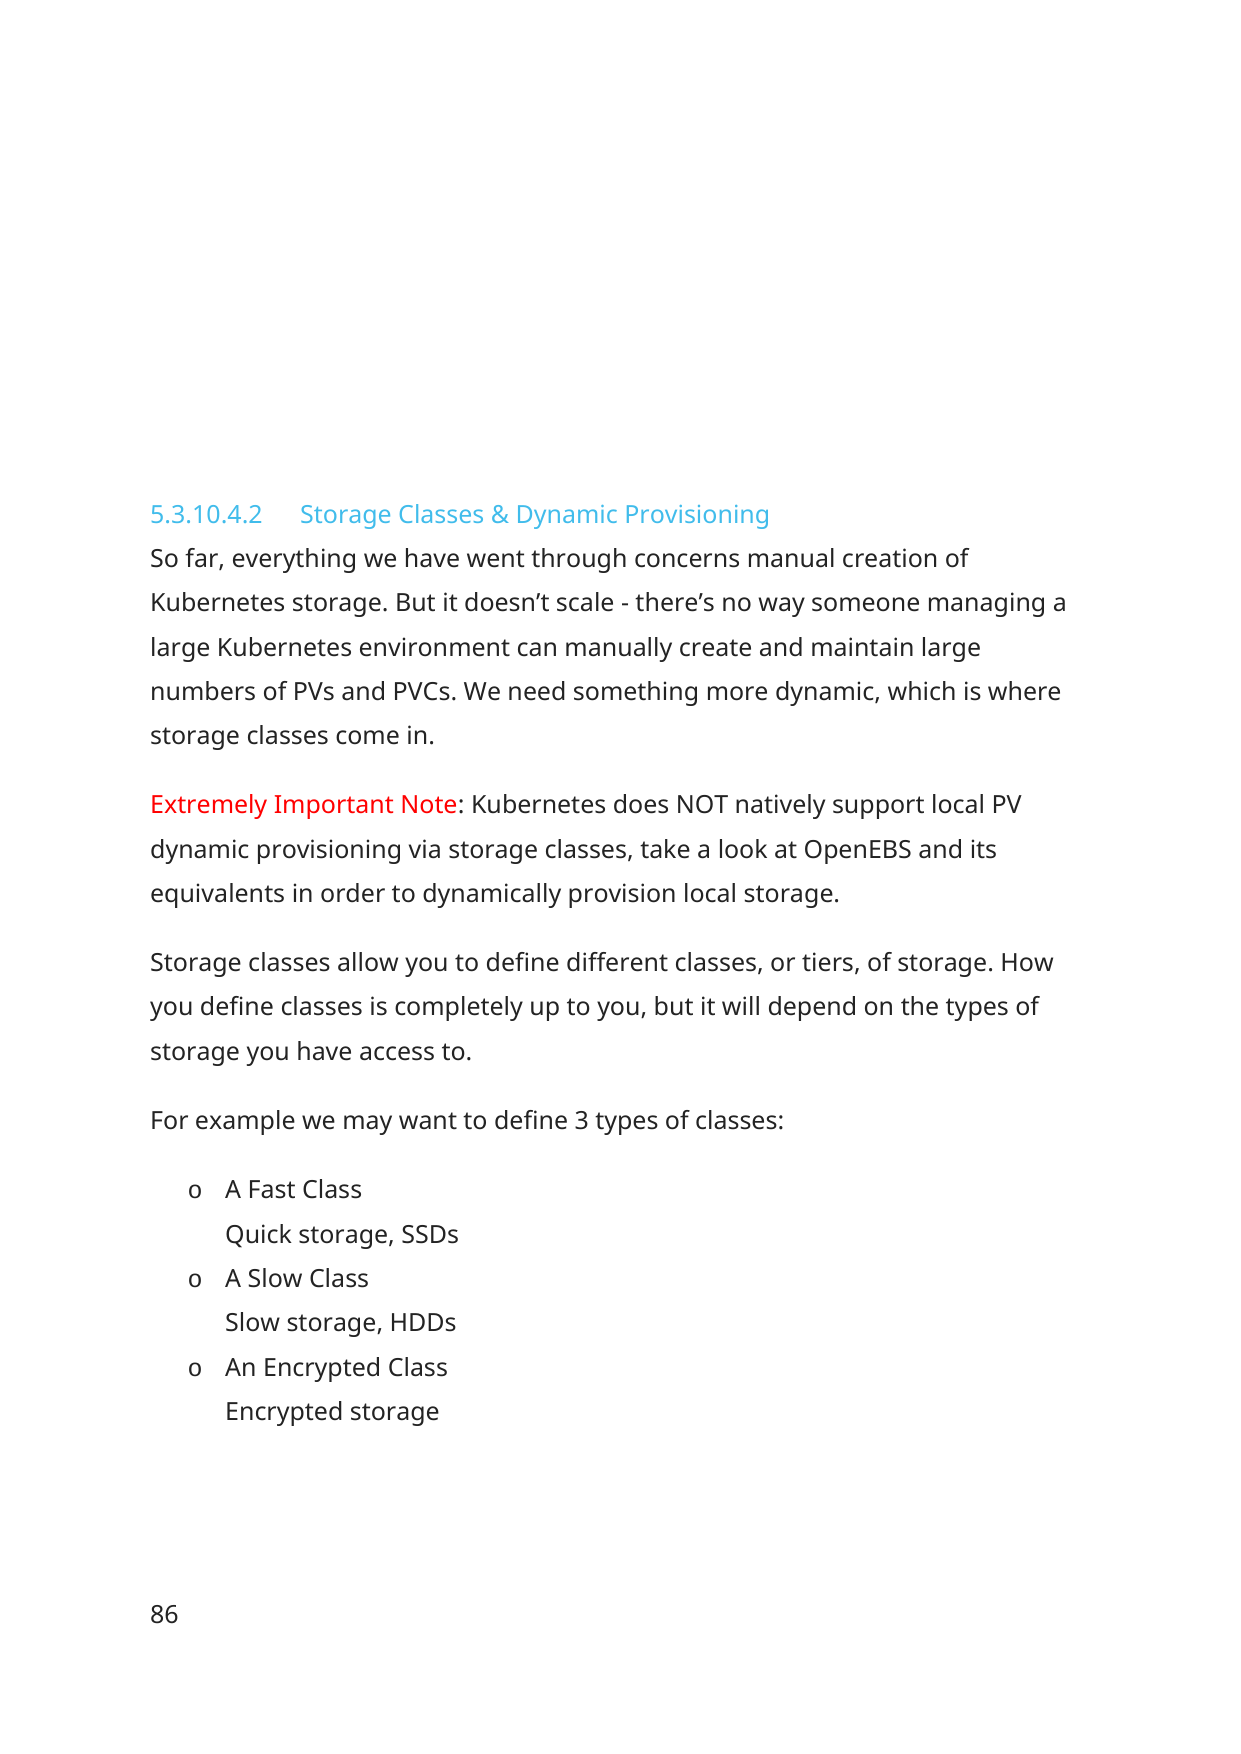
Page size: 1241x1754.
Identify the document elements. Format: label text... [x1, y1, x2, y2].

text So far, everything we have went through concerns manual creation of Kubernetes storage. But it doesn’t scale - there’s no way someone managing a large Kubernetes environment can manually create and maintain large numbers of PVs and PVCs. We need something more dynamic, which is where storage classes come in. [150, 541, 1090, 752]
list A Fast Class [187, 1172, 1090, 1206]
list An Encrypted Class [187, 1349, 1090, 1384]
list A Slow Class [187, 1261, 1090, 1295]
list Encrypted storage [225, 1394, 1090, 1428]
text Extremely Important Note: Kubernetes does NOT natively support local PV dynamic provisioning via storage classes, take a look at OpenEBS and its equivalents in order to dynamically provision local storage. [150, 787, 1090, 909]
list Slow storage, HDDs [225, 1305, 1090, 1339]
list Quick storage, SSDs [225, 1216, 1090, 1250]
text For example we may want to define 3 types of classes: [150, 1103, 1090, 1137]
subtitle Storage Classes & Dynamic Provisioning [150, 496, 1090, 530]
text Storage classes allow you to define different classes, or tiers, of storage. How you define classes is completely up to you, but it will depend on the types of storage you have access to. [150, 945, 1090, 1067]
